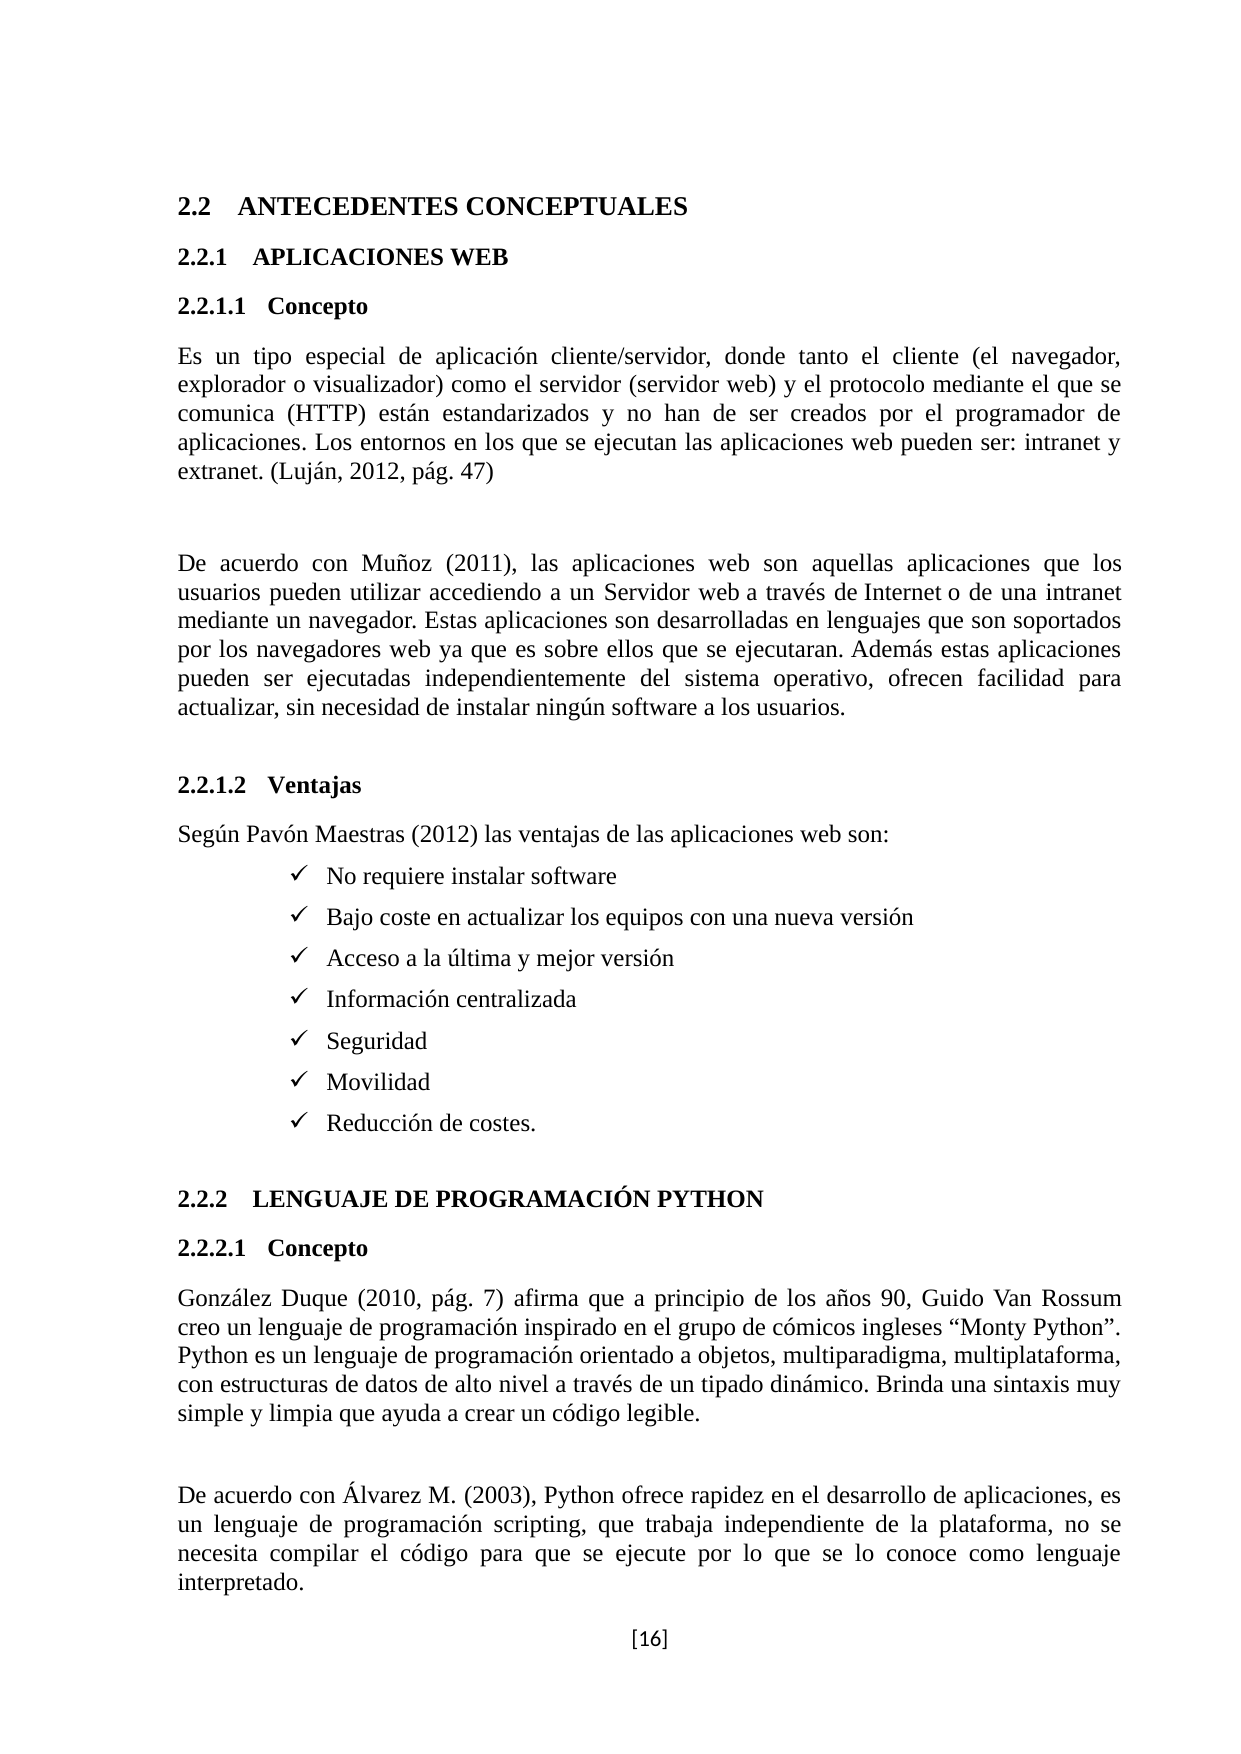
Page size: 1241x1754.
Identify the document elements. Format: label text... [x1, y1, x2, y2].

list Reducción de costes. [288, 1108, 1122, 1137]
subtitle Concepto [177, 291, 1122, 320]
list No requiere instalar software [288, 861, 1122, 889]
text Es un tipo especial de aplicación cliente/servidor, donde tanto el cliente (el navegador, explorador o visualizador) como el servidor (servidor web) y el protocolo mediante el que se comunica (HTTP) están estandarizados y no han de ser creados por el programador de aplicaciones. Los entornos en los que se ejecutan las aplicaciones web pueden ser: intranet y extranet. [177, 341, 1122, 484]
subtitle LENGUAJE DE PROGRAMACIÓN PYTHON [177, 1184, 1122, 1213]
text De acuerdo con Álvarez M. , Python ofrece rapidez en el desarrollo de aplicaciones, es un lenguaje de programación scripting, que trabaja independiente de la plataforma, no se necesita compilar el código para que se ejecute por lo que se lo conoce como lenguaje interpretado. [177, 1481, 1122, 1596]
subtitle Concepto [177, 1233, 1122, 1262]
list Movilidad [288, 1067, 1122, 1096]
text González Duque afirma que a principio de los años 90, Guido Van Rossum creo un lenguaje de programación inspirado en el grupo de cómicos ingleses “Monty Python”. Python es un lenguaje de programación orientado a objetos, multiparadigma, multiplataforma, con estructuras de datos de alto nivel a través de un tipado dinámico. Brinda una sintaxis muy simple y limpia que ayuda a crear un código legible. [177, 1283, 1122, 1427]
list Bajo coste en actualizar los equipos con una nueva versión [288, 902, 1122, 931]
list Acceso a la última y mejor versión [288, 943, 1122, 972]
subtitle Ventajas [177, 770, 1122, 799]
text Según Pavón Maestras las ventajas de las aplicaciones web son: [177, 819, 1122, 848]
subtitle ANTECEDENTES CONCEPTUALES [177, 190, 1122, 221]
list Información centralizada [288, 984, 1122, 1013]
list Seguridad [288, 1026, 1122, 1054]
text De acuerdo con Muñoz , las aplicaciones web son aquellas aplicaciones que los usuarios pueden utilizar accediendo a un Servidor web a través de Internet o de una intranet mediante un navegador. Estas aplicaciones son desarrolladas en lenguajes que son soportados por los navegadores web ya que es sobre ellos que se ejecutaran. Además estas aplicaciones pueden ser ejecutadas independientemente del sistema operativo, ofrecen facilidad para actualizar, sin necesidad de instalar ningún software a los usuarios. [177, 548, 1122, 720]
subtitle APLICACIONES WEB [177, 242, 1122, 270]
